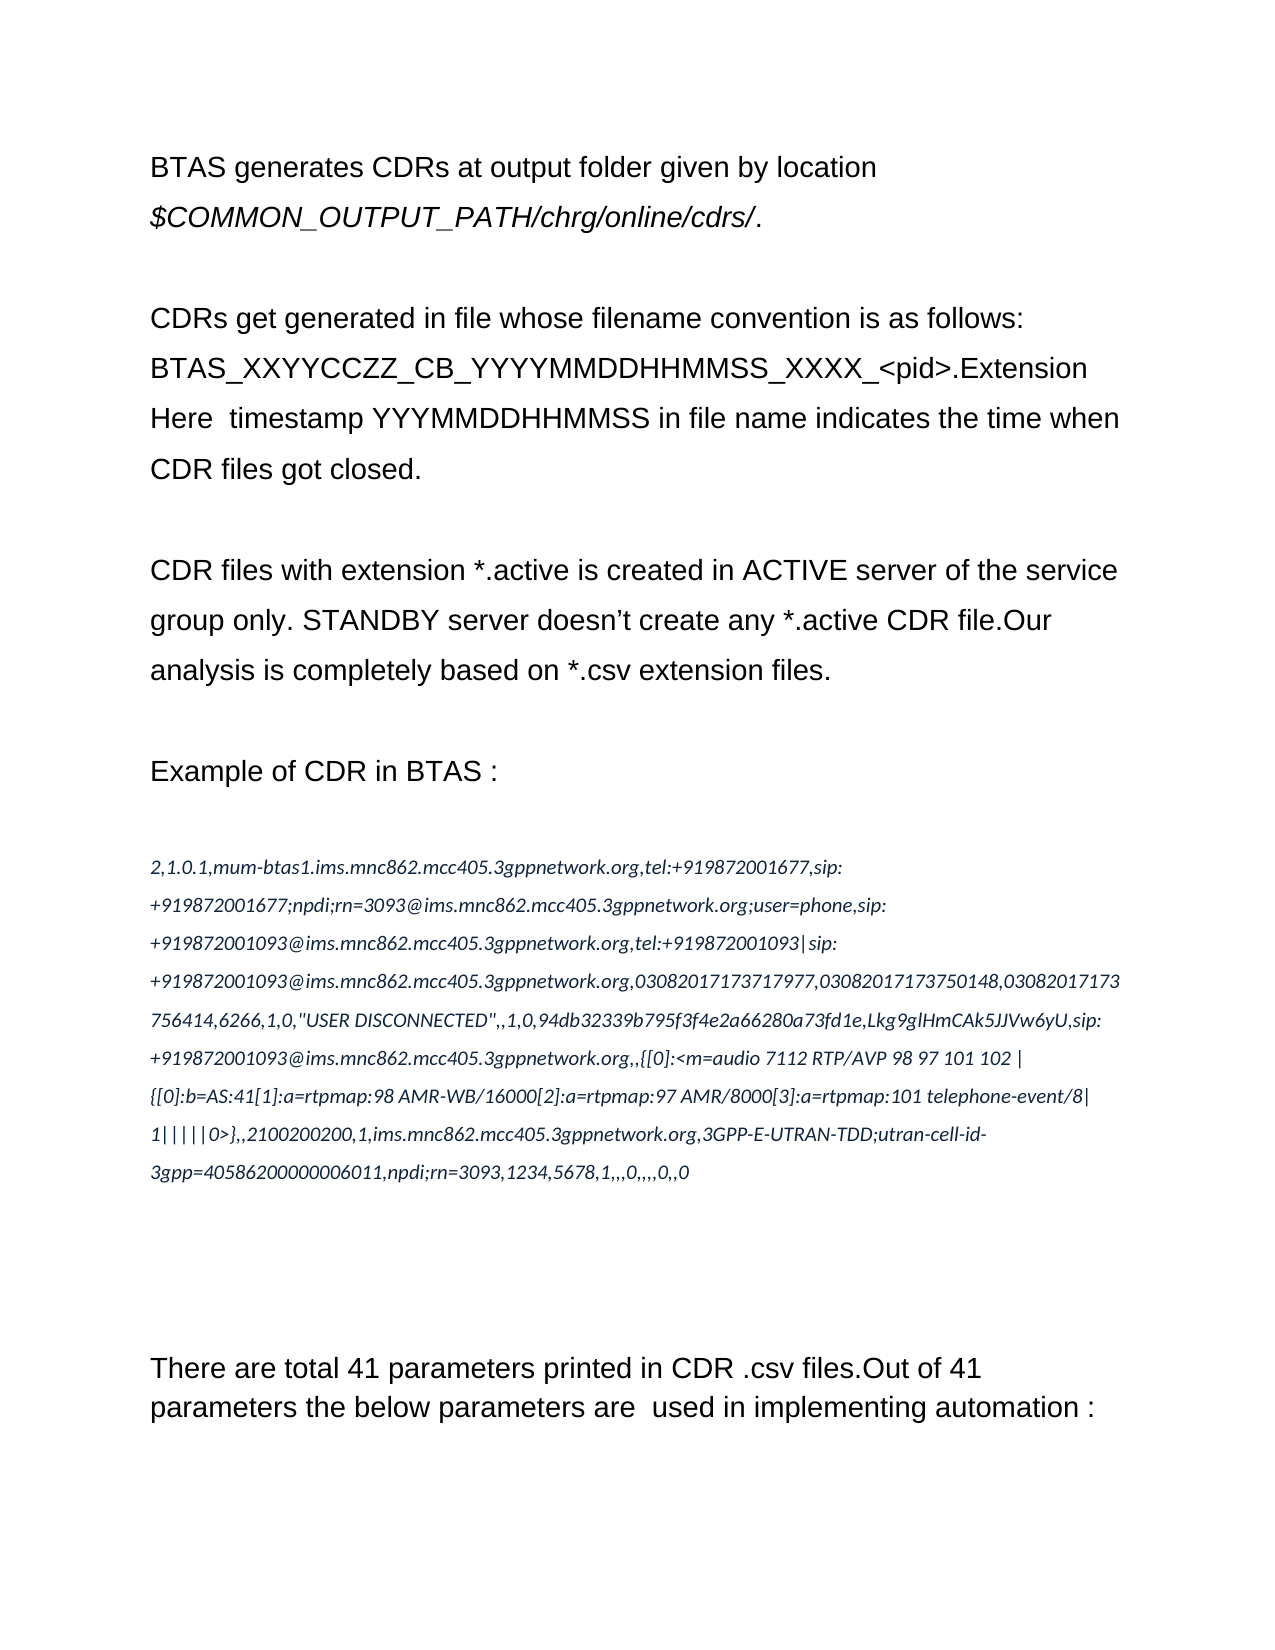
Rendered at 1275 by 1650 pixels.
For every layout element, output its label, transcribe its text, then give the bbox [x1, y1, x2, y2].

text BTAS generates CDRs at output folder given by location $COMMON_OUTPUT_PATH/chrg/online/cdrs/. [150, 150, 1125, 234]
text CDR files with extension *.active is created in ACTIVE server of the service group only. STANDBY server doesn’t create any *.active CDR file.Our analysis is completely based on *.csv extension files. [150, 552, 1125, 687]
text There are total 41 parameters printed in CDR .csv files.Out of 41 parameters the below parameters are used in implementing automation : [150, 1351, 1125, 1423]
text 2,1.0.1,mum-btas1.ims.mnc862.mcc405.3gppnetwork.org,tel:+919872001677,sip:+919872001677;npdi;rn=3093@ims.mnc862.mcc405.3gppnetwork.org;user=phone,sip:+919872001093@ims.mnc862.mcc405.3gppnetwork.org,tel:+919872001093|sip:+919872001093@ims.mnc862.mcc405.3gppnetwork.org,03082017173717977,03082017173750148,03082017173756414,6266,1,0,"USER DISCONNECTED",,1,0,94db32339b795f3f4e2a66280a73fd1e,Lkg9glHmCAk5JJVw6yU,sip:+919872001093@ims.mnc862.mcc405.3gppnetwork.org,,{[0]:<m=audio 7112 RTP/AVP 98 97 101 102 |{[0]:b=AS:41[1]:a=rtpmap:98 AMR-WB/16000[2]:a=rtpmap:97 AMR/8000[3]:a=rtpmap:101 telephone-event/8|1|||||0>},,2100200200,1,ims.mnc862.mcc405.3gppnetwork.org,3GPP-E-UTRAN-TDD;utran-cell-id-3gpp=40586200000006011,npdi;rn=3093,1234,5678,1,,,0,,,,0,,0 [150, 854, 1125, 1185]
text Example of CDR in BTAS : [150, 754, 1125, 787]
text CDRs get generated in file whose filename convention is as follows: [150, 301, 1125, 334]
text Here timestamp YYYMMDDHHMMSS in file name indicates the time when CDR files got closed. [150, 402, 1125, 485]
text BTAS_XXYYCCZZ_CB_YYYYMMDDHHMMSS_XXXX_<pid>.Extension [150, 351, 1125, 385]
